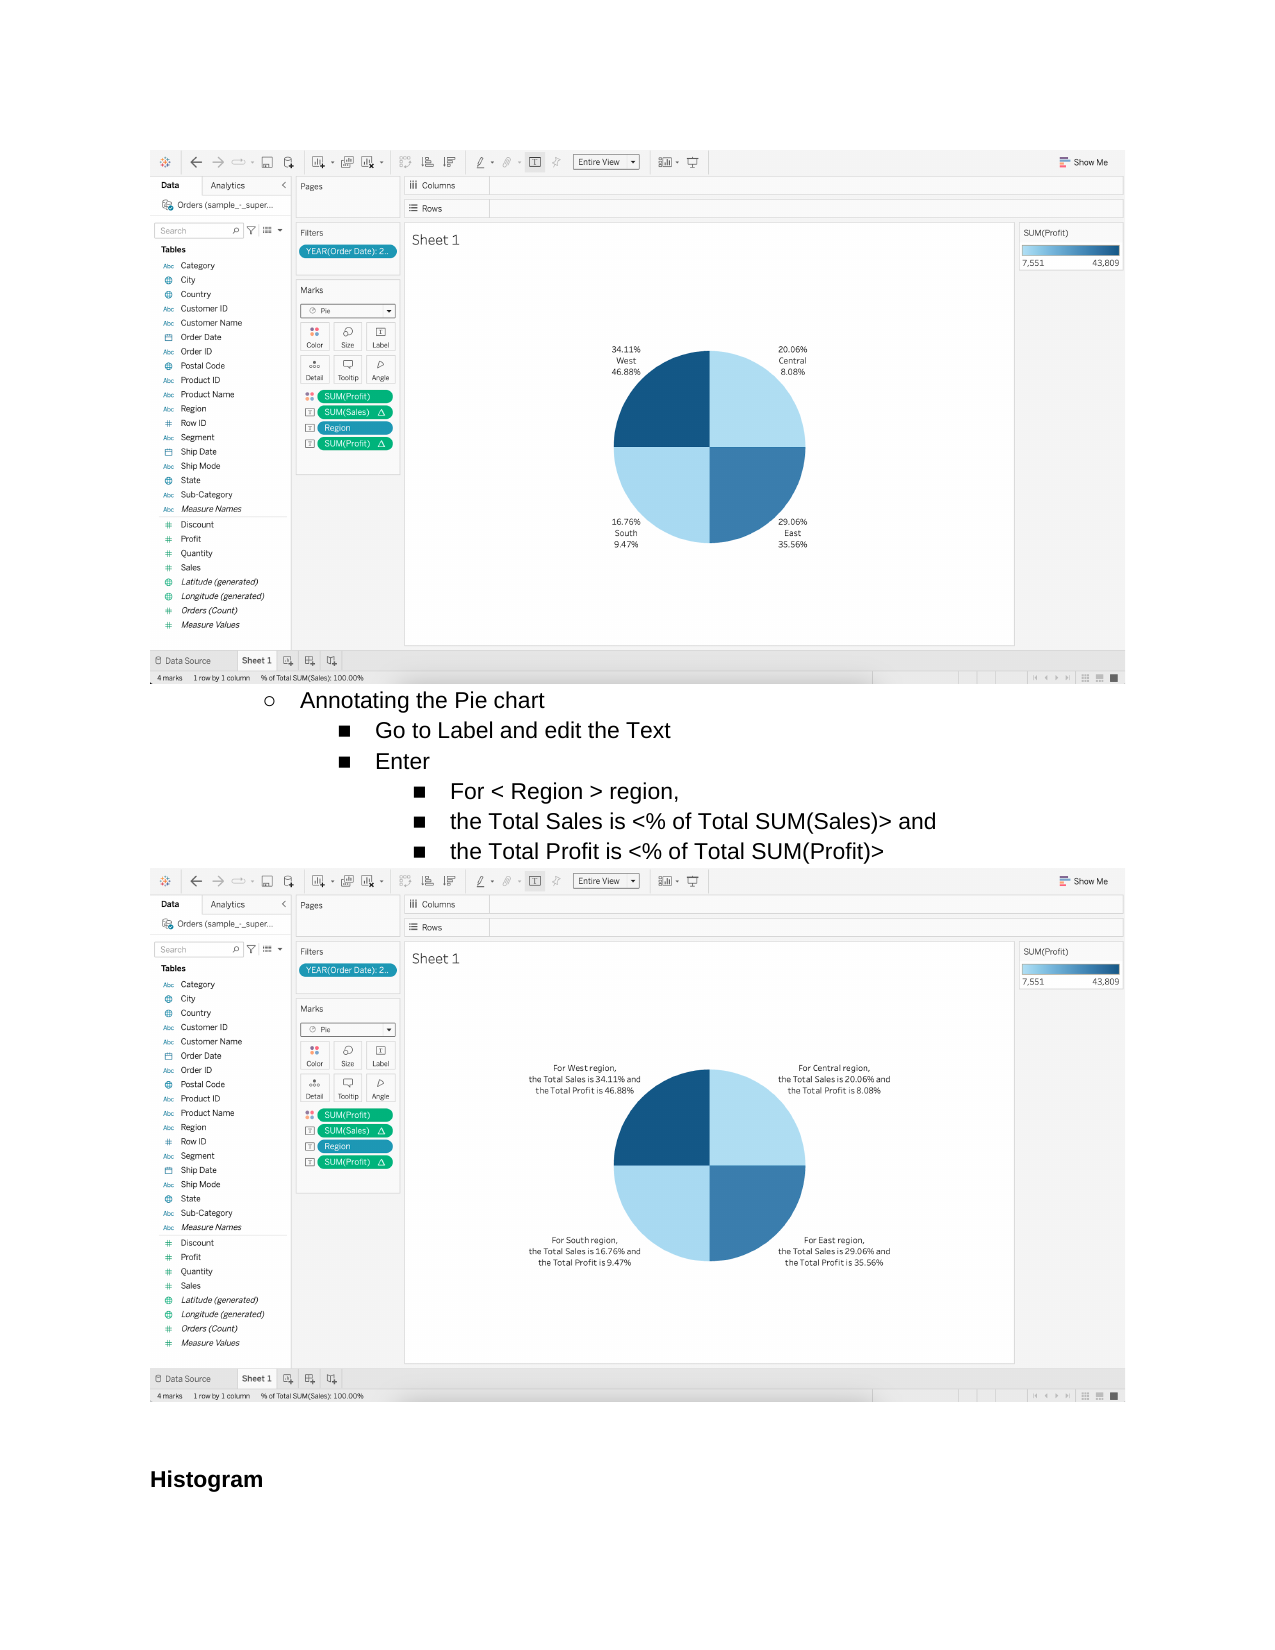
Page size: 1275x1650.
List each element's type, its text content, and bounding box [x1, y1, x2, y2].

list the Total Profit is <% of Total SUM(Profit)> [412, 838, 1125, 864]
text Histogram [150, 1466, 1125, 1492]
picture [150, 868, 1125, 1402]
list Enter [337, 748, 1125, 774]
list For < Region > region, [412, 778, 1125, 804]
list the Total Sales is <% of Total SUM(Sales)> and [412, 808, 1125, 834]
list Annotating the Pie chart [262, 687, 1125, 713]
picture [150, 150, 1125, 684]
list Go to Label and edit the Text [337, 717, 1125, 744]
